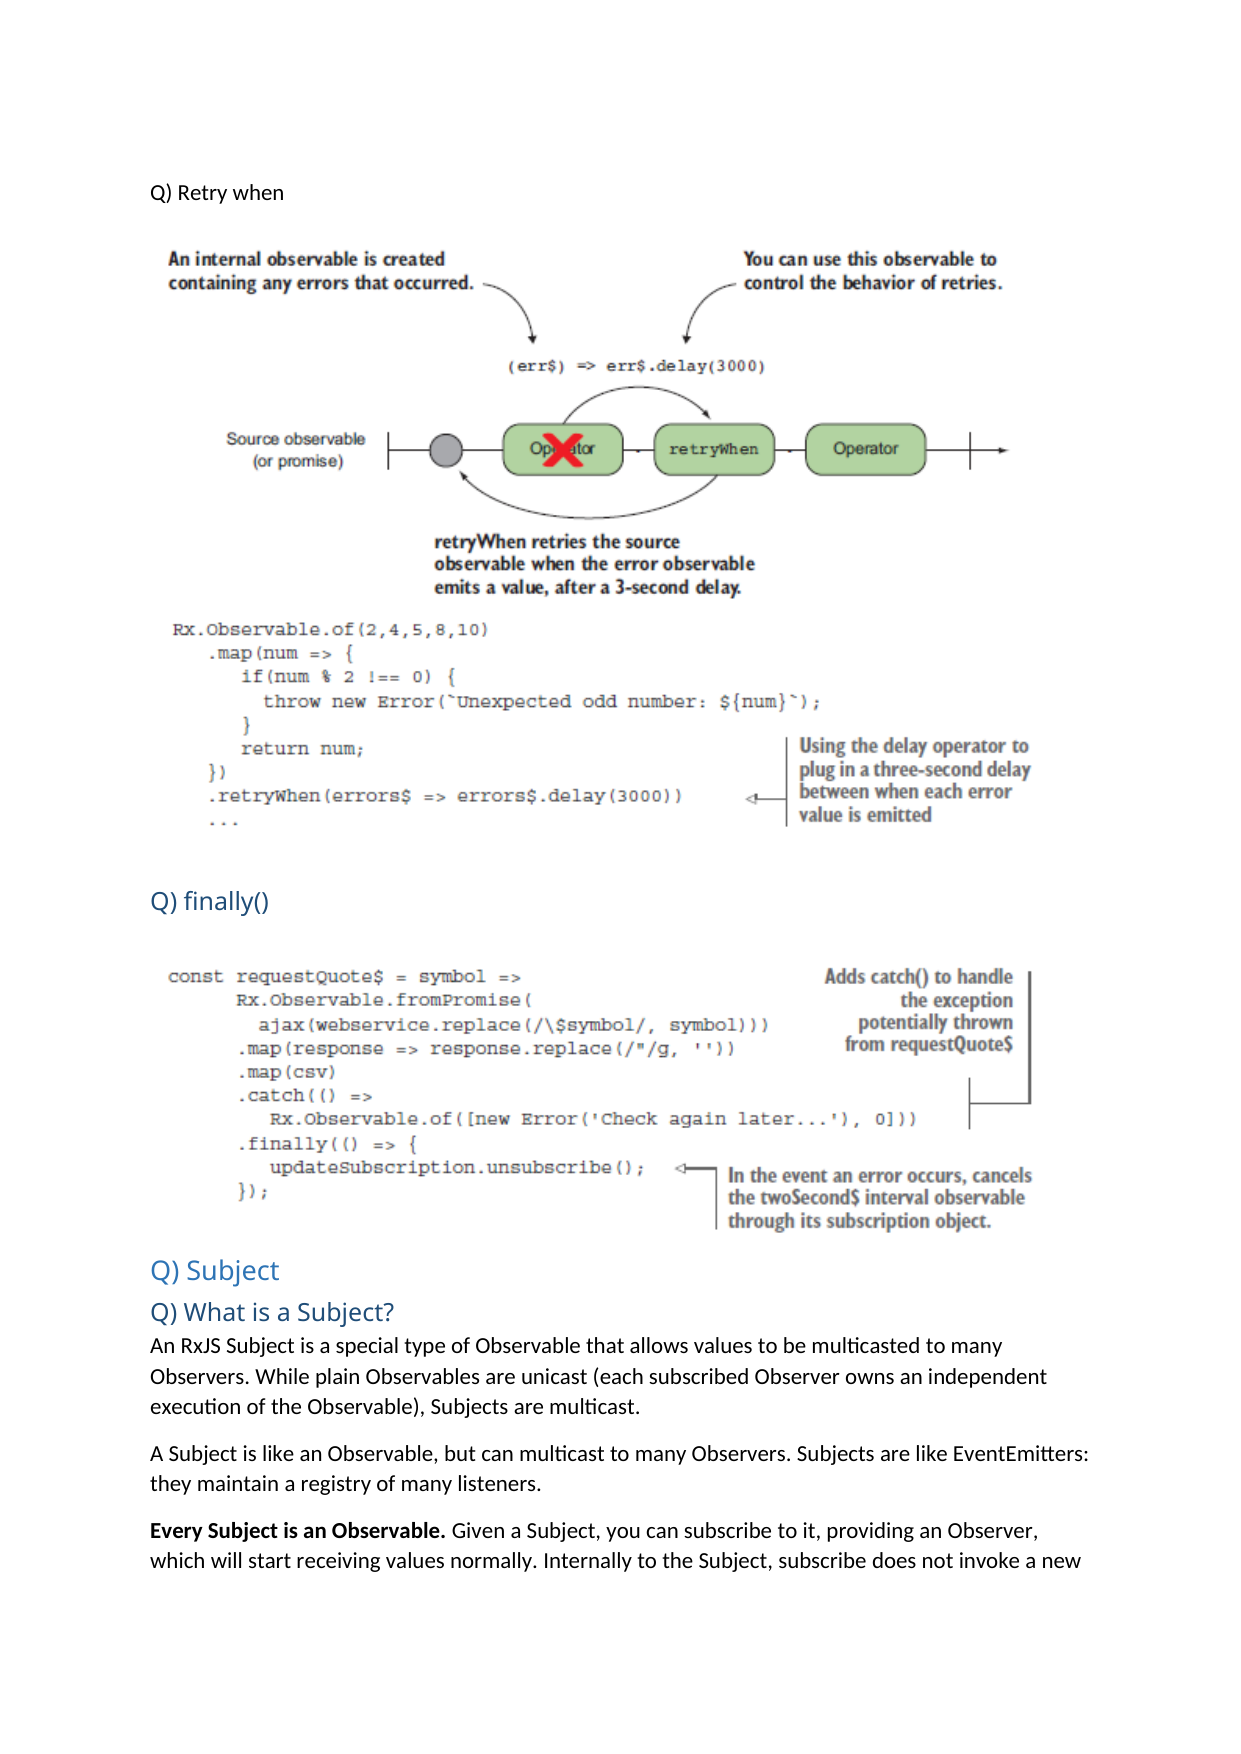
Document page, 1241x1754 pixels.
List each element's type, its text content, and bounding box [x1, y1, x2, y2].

text A Subject is like an Observable, but can multicast to many Observers. Subjects are like EventEmitters: they maintain a registry of many listeners. [150, 1439, 1090, 1497]
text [150, 1516, 1090, 1574]
picture [150, 234, 1058, 852]
subtitle Q) Subject [150, 1251, 1090, 1288]
text An RxJS Subject is a special type of Observable that allows values to be multicasted to many Observers. While plain Observables are unicast (each subscribed Observer owns an independent execution of the Observable), Subjects are multicast. [150, 1332, 1090, 1420]
subtitle Q) finally() [150, 883, 1090, 918]
text Q) Retry when [150, 178, 1090, 206]
subtitle Q) What is a Subject? [150, 1295, 1090, 1329]
picture [150, 948, 1069, 1247]
